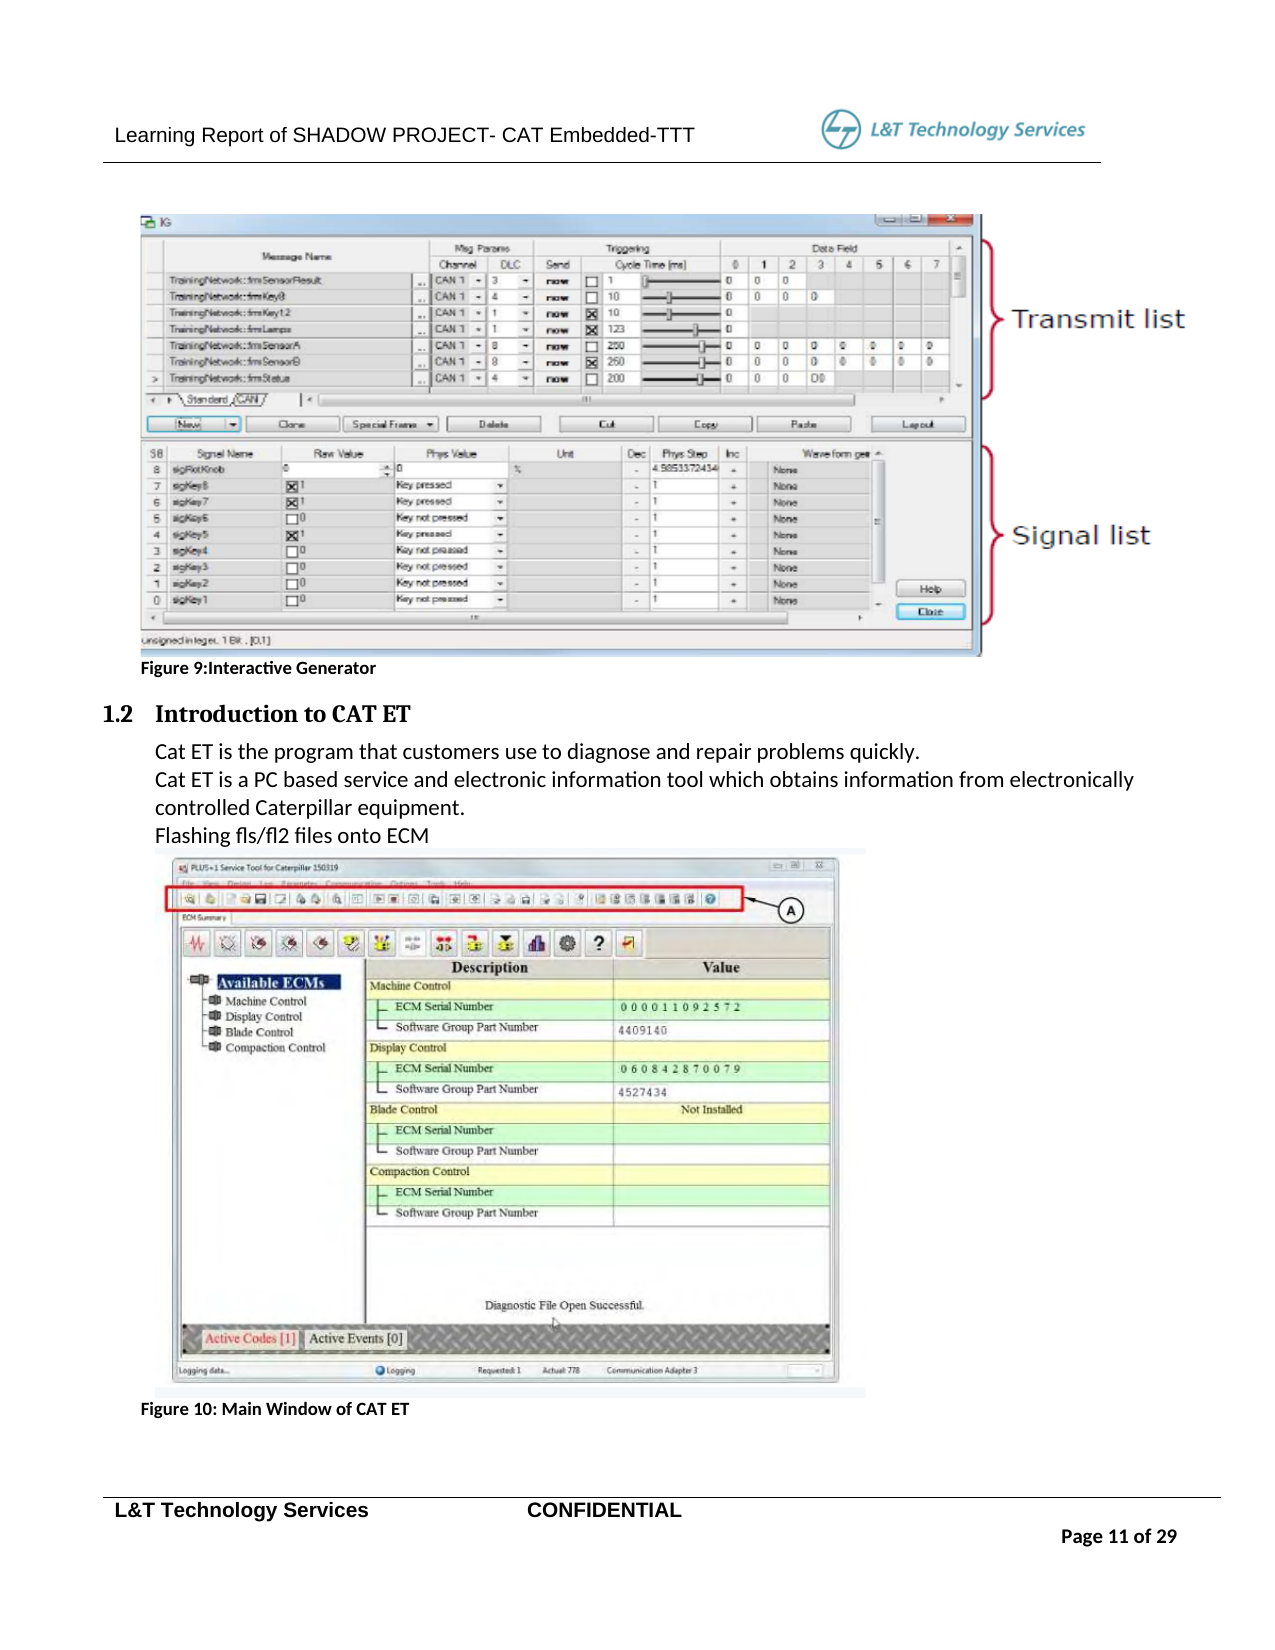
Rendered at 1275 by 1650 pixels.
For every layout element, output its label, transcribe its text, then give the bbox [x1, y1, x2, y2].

subtitle Introduction to CAT ET [103, 700, 1162, 728]
picture [140, 214, 1200, 657]
text Figure 10: Main Window of CAT ET [103, 1397, 1162, 1420]
text Flashing fls/fl2 files onto ECM [155, 821, 1162, 849]
text Cat ET is a PC based service and electronic information tool which obtains information from electronically controlled Caterpillar equipment. [155, 765, 1162, 821]
picture [154, 848, 866, 1398]
text Figure 9:Interactive Generator [103, 656, 1162, 679]
text Cat ET is the program that customers use to diagnose and repair problems quickly. [155, 737, 1162, 765]
